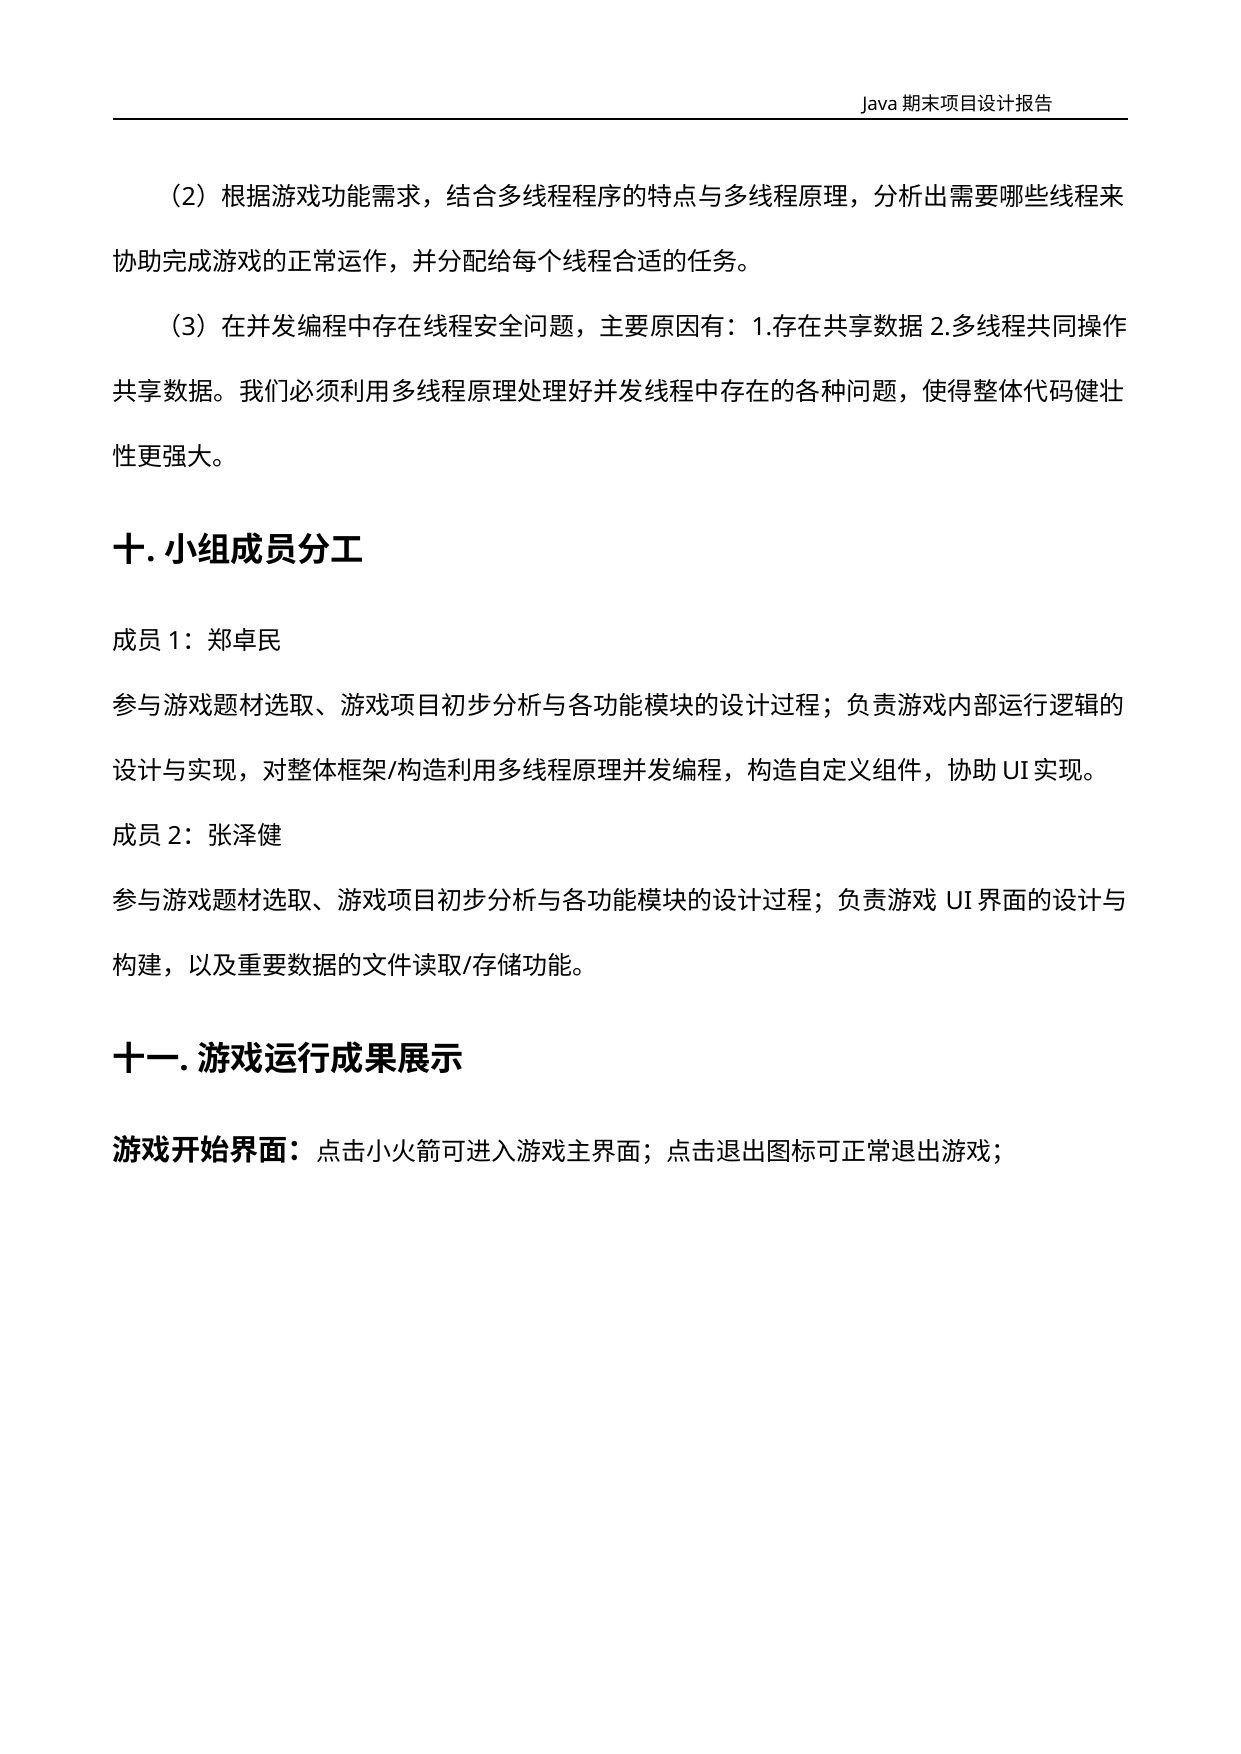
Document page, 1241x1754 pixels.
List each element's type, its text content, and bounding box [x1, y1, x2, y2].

text （3）在并发编程中存在线程安全问题，主要原因有：1.存在共享数据 2.多线程共同操作共享数据。我们必须利用多线程原理处理好并发线程中存在的各种问题，使得整体代码健壮性更强大。 [112, 292, 1128, 487]
subtitle 十一. 游戏运行成果展示 [112, 1023, 1128, 1088]
text 成员2：张泽健 [112, 801, 1128, 866]
text （2）根据游戏功能需求，结合多线程程序的特点与多线程原理，分析出需要哪些线程来协助完成游戏的正常运作，并分配给每个线程合适的任务。 [112, 162, 1128, 292]
text 参与游戏题材选取、游戏项目初步分析与各功能模块的设计过程；负责游戏内部运行逻辑的设计与实现，对整体框架/构造利用多线程原理并发编程，构造自定义组件，协助UI实现。 [112, 671, 1128, 801]
subtitle 十. 小组成员分工 [112, 514, 1128, 579]
text 参与游戏题材选取、游戏项目初步分析与各功能模块的设计过程；负责游戏UI界面的设计与构建，以及重要数据的文件读取/存储功能。 [112, 866, 1128, 996]
text 成员1：郑卓民 [112, 606, 1128, 671]
text 游戏开始界面：点击小火箭可进入游戏主界面；点击退出图标可正常退出游戏； [112, 1115, 1128, 1180]
